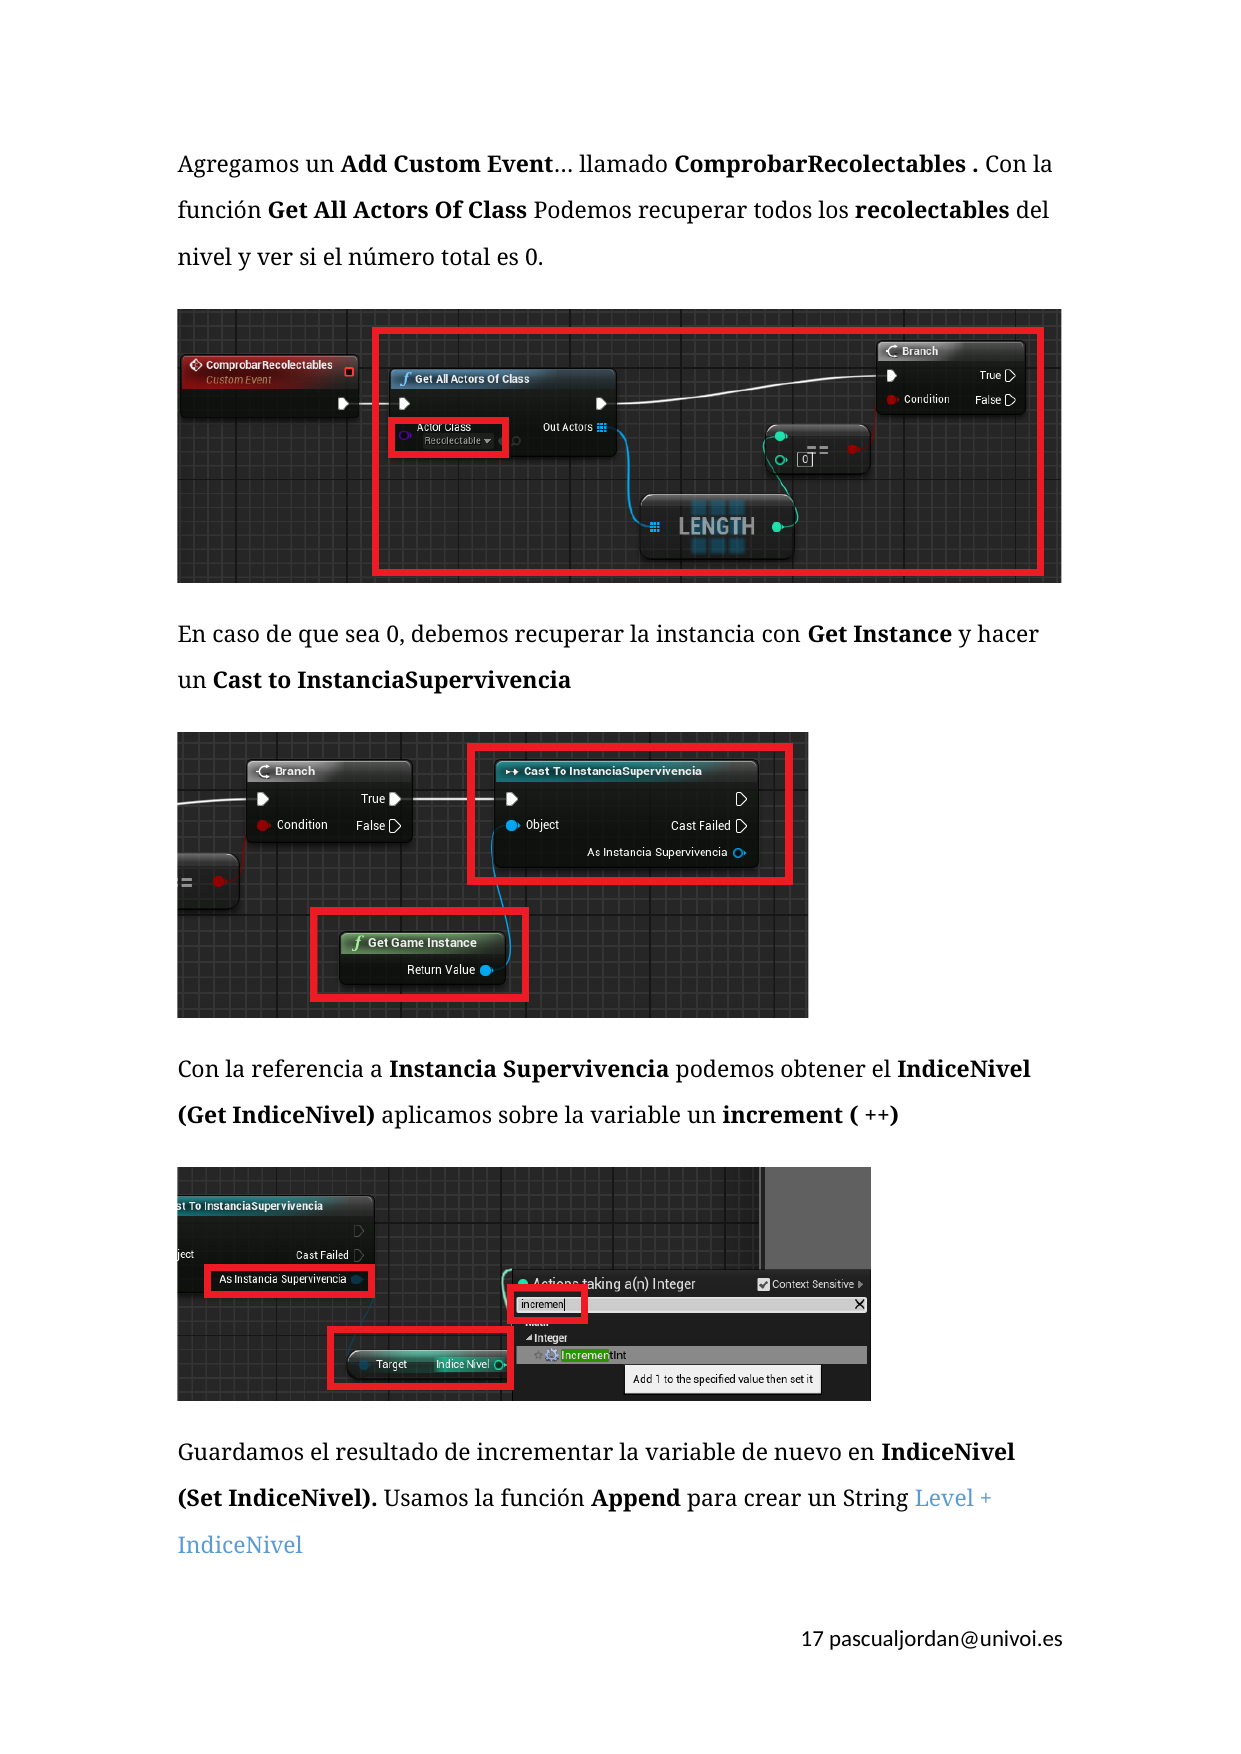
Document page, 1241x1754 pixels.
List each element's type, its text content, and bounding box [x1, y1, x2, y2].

text Agregamos un Add Custom Event… llamado ComprobarRecolectables . Con la función Get All Actors Of Class Podemos recuperar todos los recolectables del nivel y ver si el número total es 0. [177, 148, 1063, 273]
text Guardamos el resultado de incrementar la variable de nuevo en IndiceNivel (Set IndiceNivel). Usamos la función Append para crear un String Level + IndiceNivel [177, 1435, 1063, 1560]
text En caso de que sea 0, debemos recuperar la instancia con Get Instance y hacer un Cast to InstanciaSupervivencia [177, 617, 1063, 696]
picture [177, 732, 809, 1018]
picture [177, 1167, 871, 1401]
text Con la referencia a Instancia Supervivencia podemos obtener el IndiceNivel (Get IndiceNivel) aplicamos sobre la variable un increment ( ++) [177, 1053, 1063, 1131]
picture [177, 309, 1062, 583]
